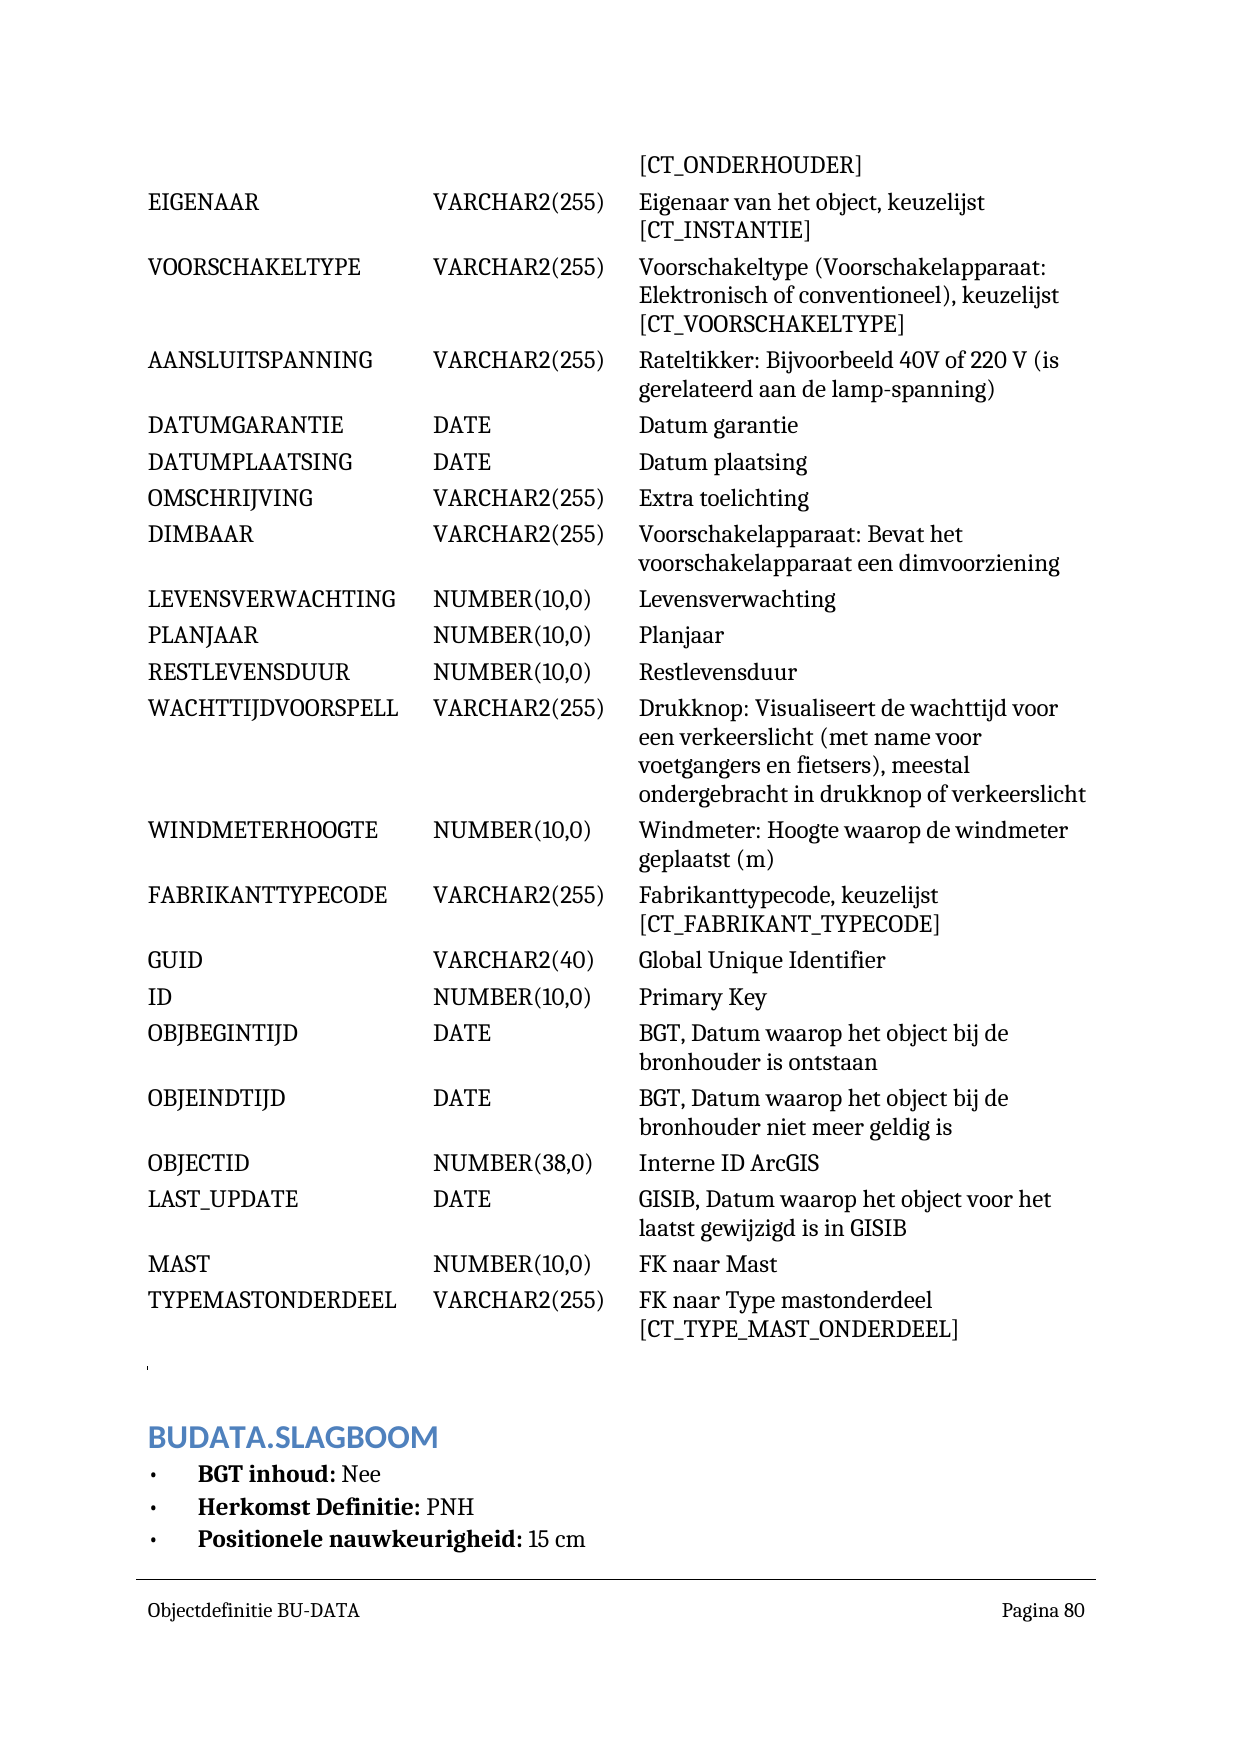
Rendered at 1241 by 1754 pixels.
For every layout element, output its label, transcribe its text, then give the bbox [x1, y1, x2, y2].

list Herkomst Definitie: PNH [148, 1493, 1093, 1522]
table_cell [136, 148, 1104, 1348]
list Positionele nauwkeurigheid: 15 cm [148, 1525, 1093, 1554]
list BGT inhoud: Nee [148, 1460, 1093, 1489]
subtitle BUDATA.SLAGBOOM [148, 1416, 1093, 1457]
